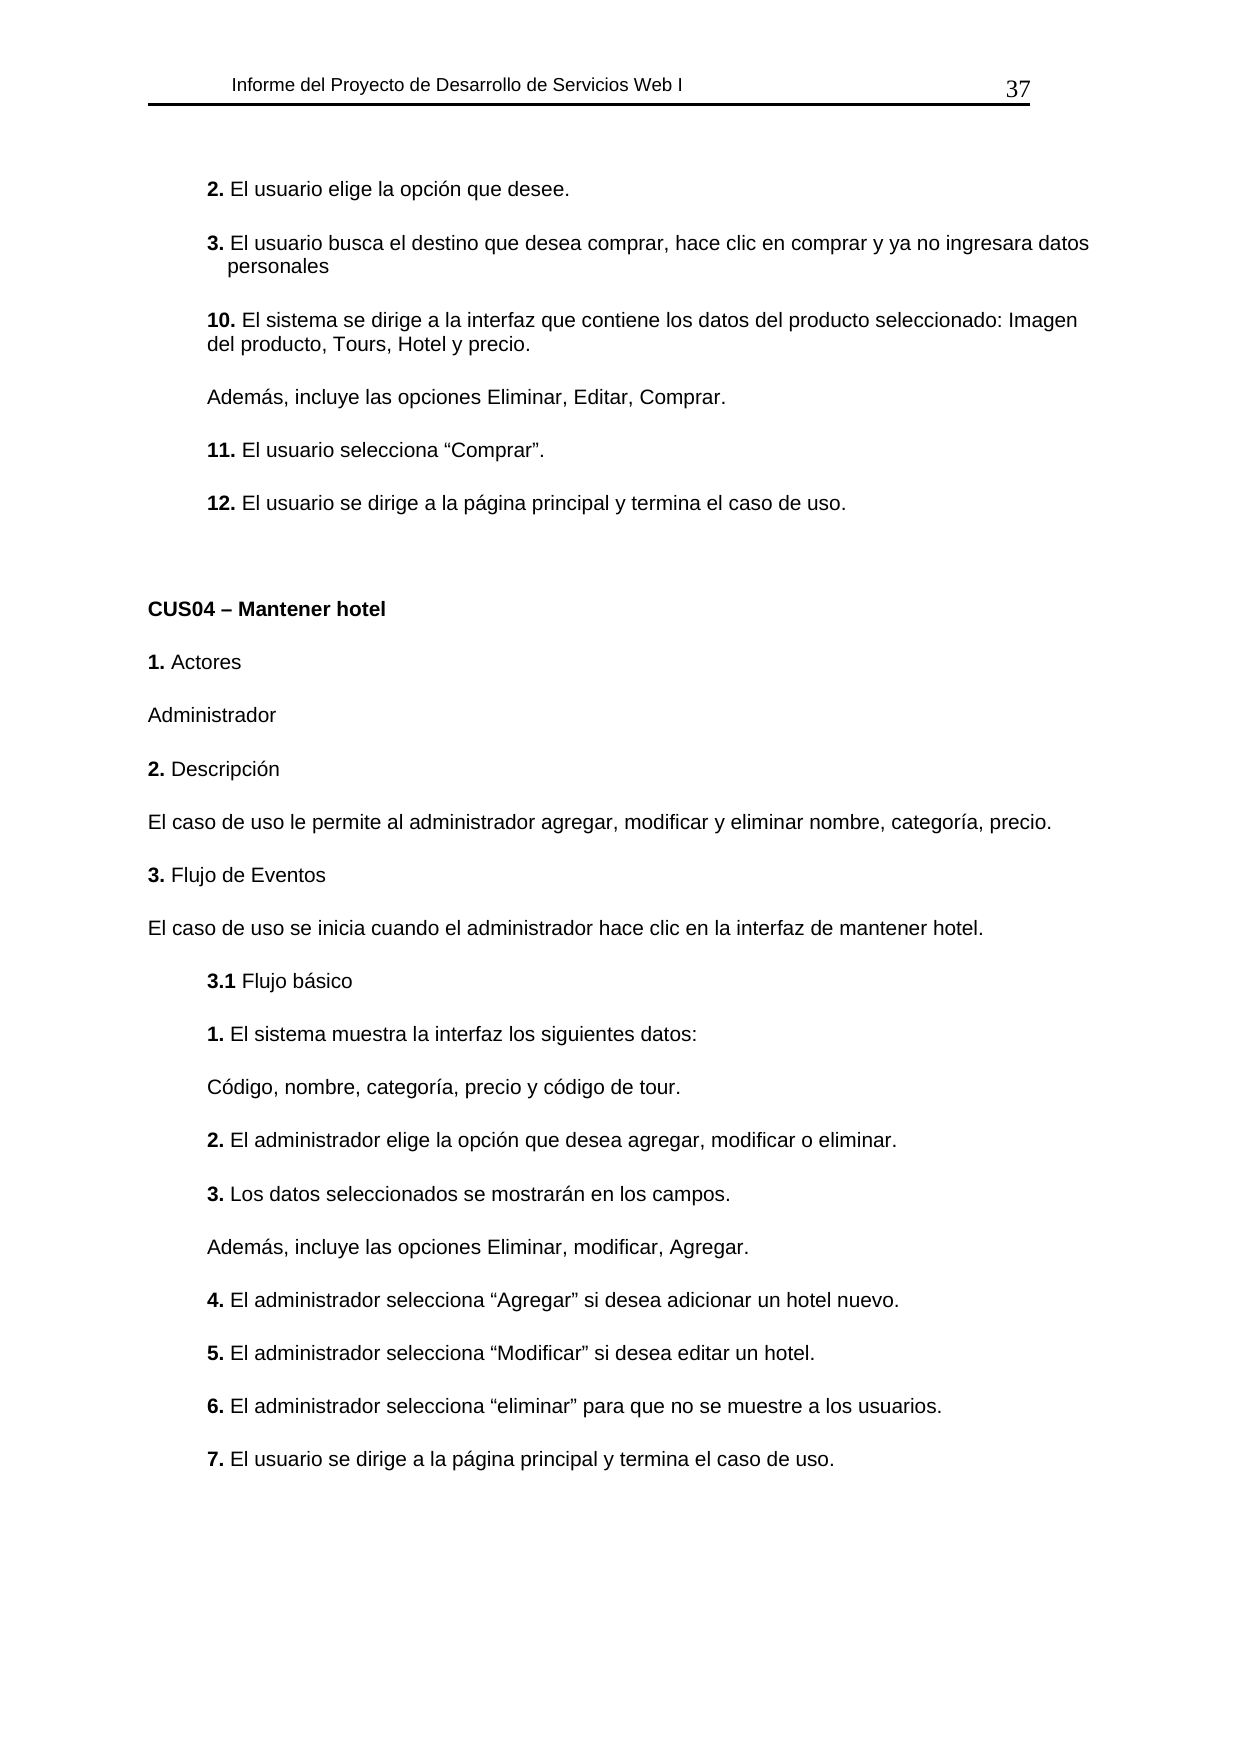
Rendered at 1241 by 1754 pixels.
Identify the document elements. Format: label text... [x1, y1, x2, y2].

text 3. Los datos seleccionados se mostrarán en los campos. [148, 1181, 1092, 1205]
text 11. El usuario selecciona “Comprar”. [148, 438, 1092, 462]
text Además, incluye las opciones Eliminar, modificar, Agregar. [148, 1234, 1092, 1258]
text Código, nombre, categoría, precio y código de tour. [148, 1075, 1092, 1099]
text 3. Flujo de Eventos [148, 863, 1092, 887]
text 7. El usuario se dirige a la página principal y termina el caso de uso. [148, 1447, 1092, 1471]
text 4. El administrador selecciona “Agregar” si desea adicionar un hotel nuevo. [148, 1288, 1092, 1312]
text 1. Actores [148, 650, 1092, 674]
text 5. El administrador selecciona “Modificar” si desea editar un hotel. [148, 1341, 1092, 1365]
text 2. El usuario elige la opción que desee. [148, 177, 1092, 201]
text Administrador [148, 703, 1092, 727]
text El caso de uso se inicia cuando el administrador hace clic en la interfaz de mantener hotel. [148, 916, 1092, 940]
text 2. Descripción [148, 756, 1092, 780]
text 12. El usuario se dirige a la página principal y termina el caso de uso. [148, 491, 1092, 515]
text 6. El administrador selecciona “eliminar” para que no se muestre a los usuarios. [148, 1394, 1092, 1418]
text 10. El sistema se dirige a la interfaz que contiene los datos del producto seleccionado: Imagen del producto, Tours, Hotel y precio. [207, 307, 1092, 355]
text 3.1 Flujo básico [148, 969, 1092, 993]
text CUS04 – Mantener hotel [148, 597, 1092, 621]
text 1. El sistema muestra la interfaz los siguientes datos: [148, 1022, 1092, 1046]
text 3. El usuario busca el destino que desea comprar, hace clic en comprar y ya no ingresara datos personales [207, 230, 1092, 278]
text El caso de uso le permite al administrador agregar, modificar y eliminar nombre, categoría, precio. [148, 809, 1092, 833]
text Además, incluye las opciones Eliminar, Editar, Comprar. [148, 384, 1092, 408]
text 2. El administrador elige la opción que desea agregar, modificar o eliminar. [148, 1128, 1092, 1152]
